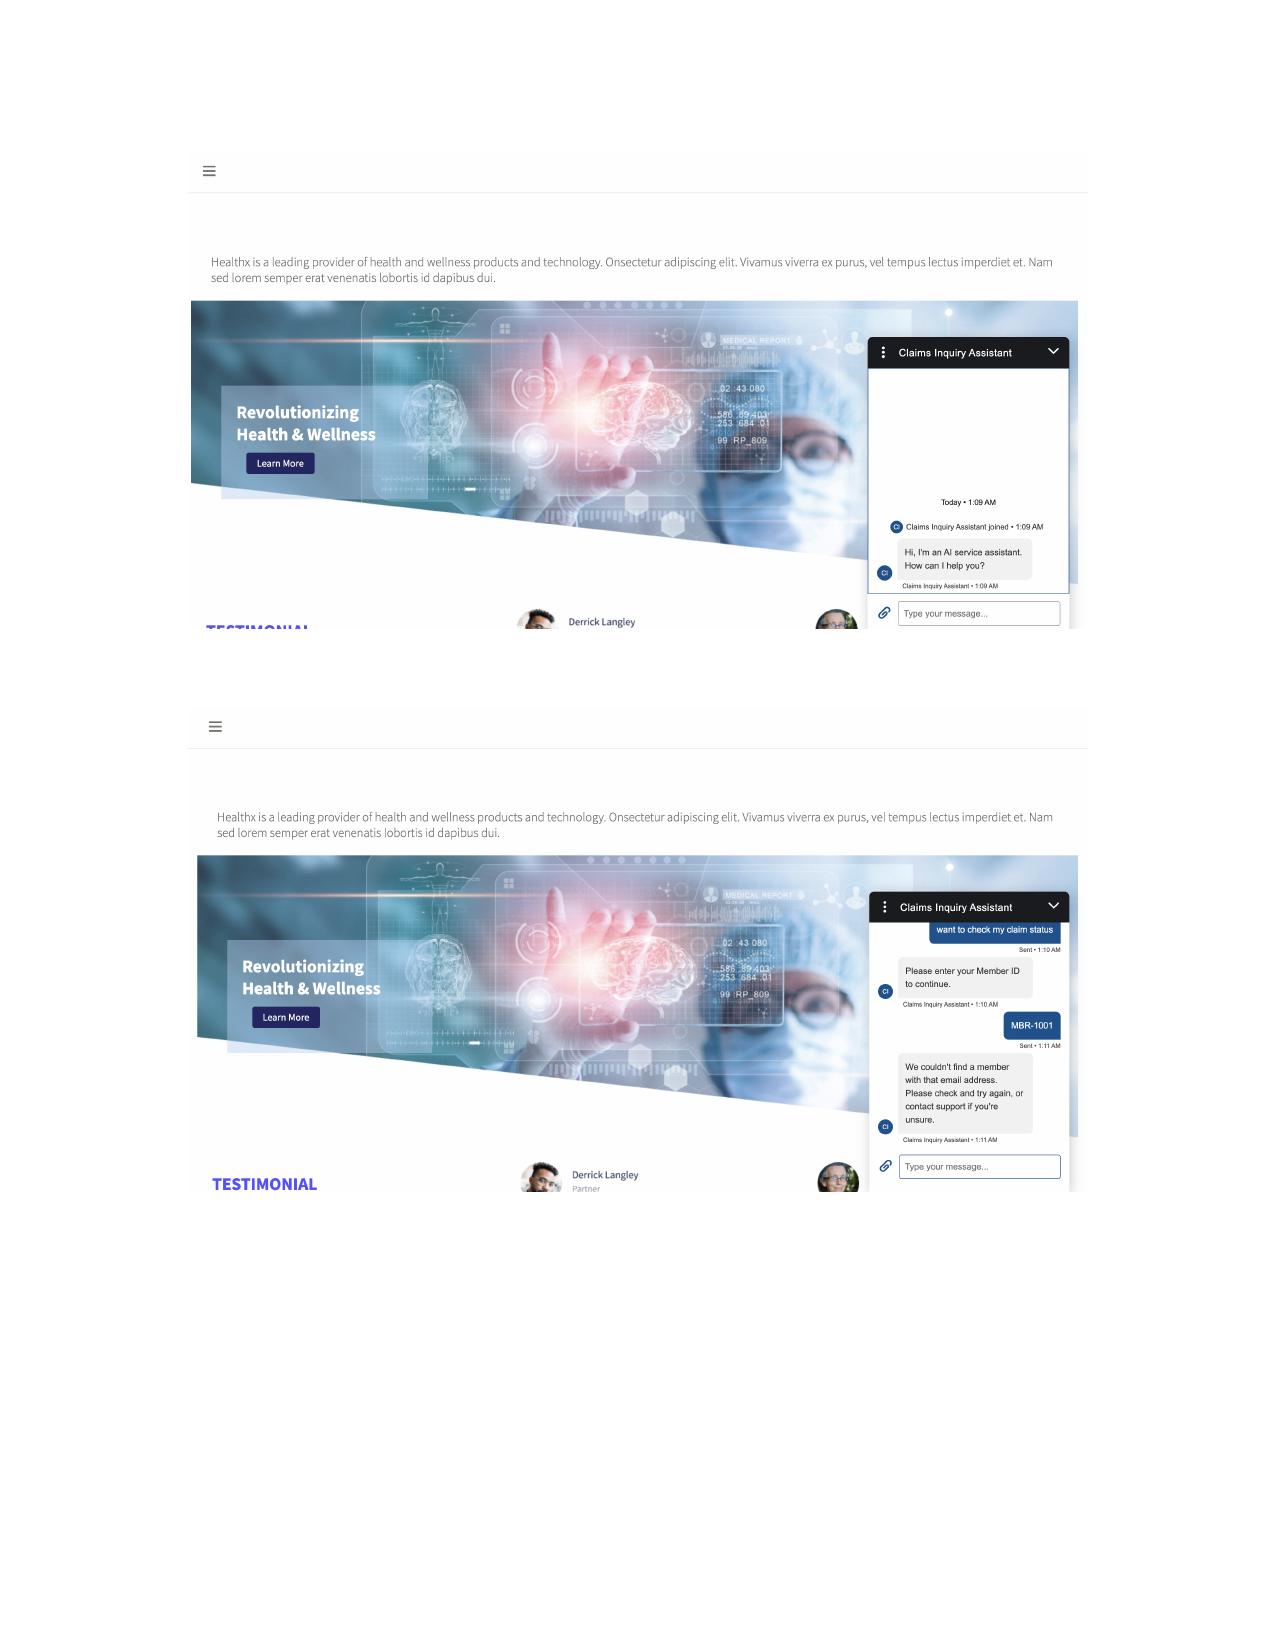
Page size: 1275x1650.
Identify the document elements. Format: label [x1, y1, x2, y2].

picture [187, 150, 1088, 629]
picture [187, 707, 1088, 1192]
